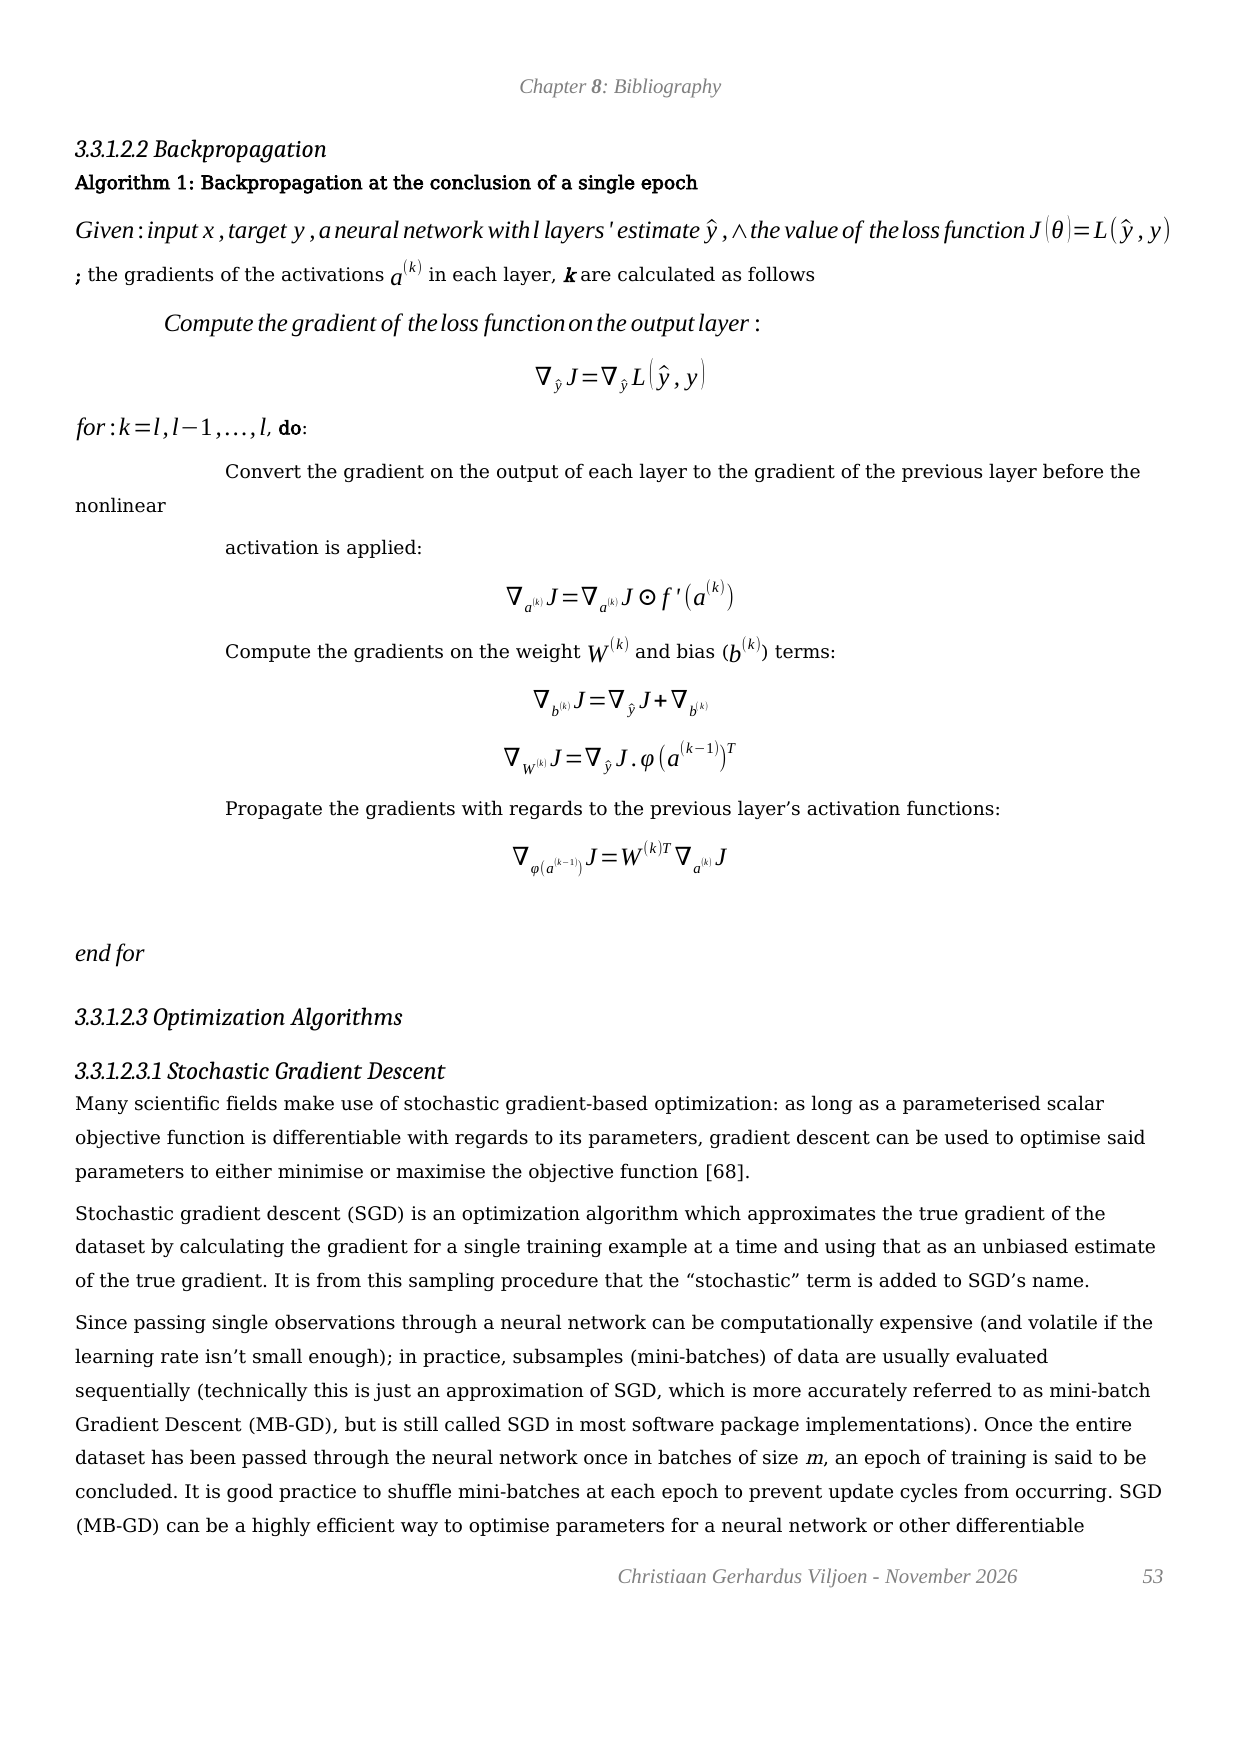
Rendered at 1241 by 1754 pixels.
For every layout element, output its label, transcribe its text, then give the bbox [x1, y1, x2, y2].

text Convert the gradient on the output of each layer to the gradient of the previous layer before the nonlinear [75, 460, 1165, 517]
subtitle Backpropagation [75, 135, 1165, 164]
subtitle Stochastic Gradient Descent [75, 1057, 1165, 1086]
text Stochastic gradient descent (SGD) is an optimization algorithm which approximates the true gradient of the dataset by calculating the gradient for a single training example at a time and using that as an unbiased estimate of the true gradient. It is from this sampling procedure that the “stochastic” term is added to SGD’s name. [75, 1201, 1165, 1291]
subtitle Optimization Algorithms [75, 1003, 1165, 1032]
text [75, 1311, 1165, 1536]
text , do: [75, 413, 1165, 441]
text Many scientific fields make use of stochastic gradient-based optimization: as long as a parameterised scalar objective function is differentiable with regards to its parameters, gradient descent can be used to optimise said parameters to either minimise or maximise the objective function. [75, 1092, 1165, 1182]
text Propagate the gradients with regards to the previous layer’s activation functions: [75, 797, 1165, 819]
text Compute the gradients on the weight and bias () terms: [75, 635, 1165, 667]
text activation is applied: [75, 536, 1165, 559]
text Algorithm 1: Backpropagation at the conclusion of a single epoch [75, 170, 1165, 193]
text ; the gradients of the activations in each layer, k are calculated as follows [75, 212, 1165, 290]
